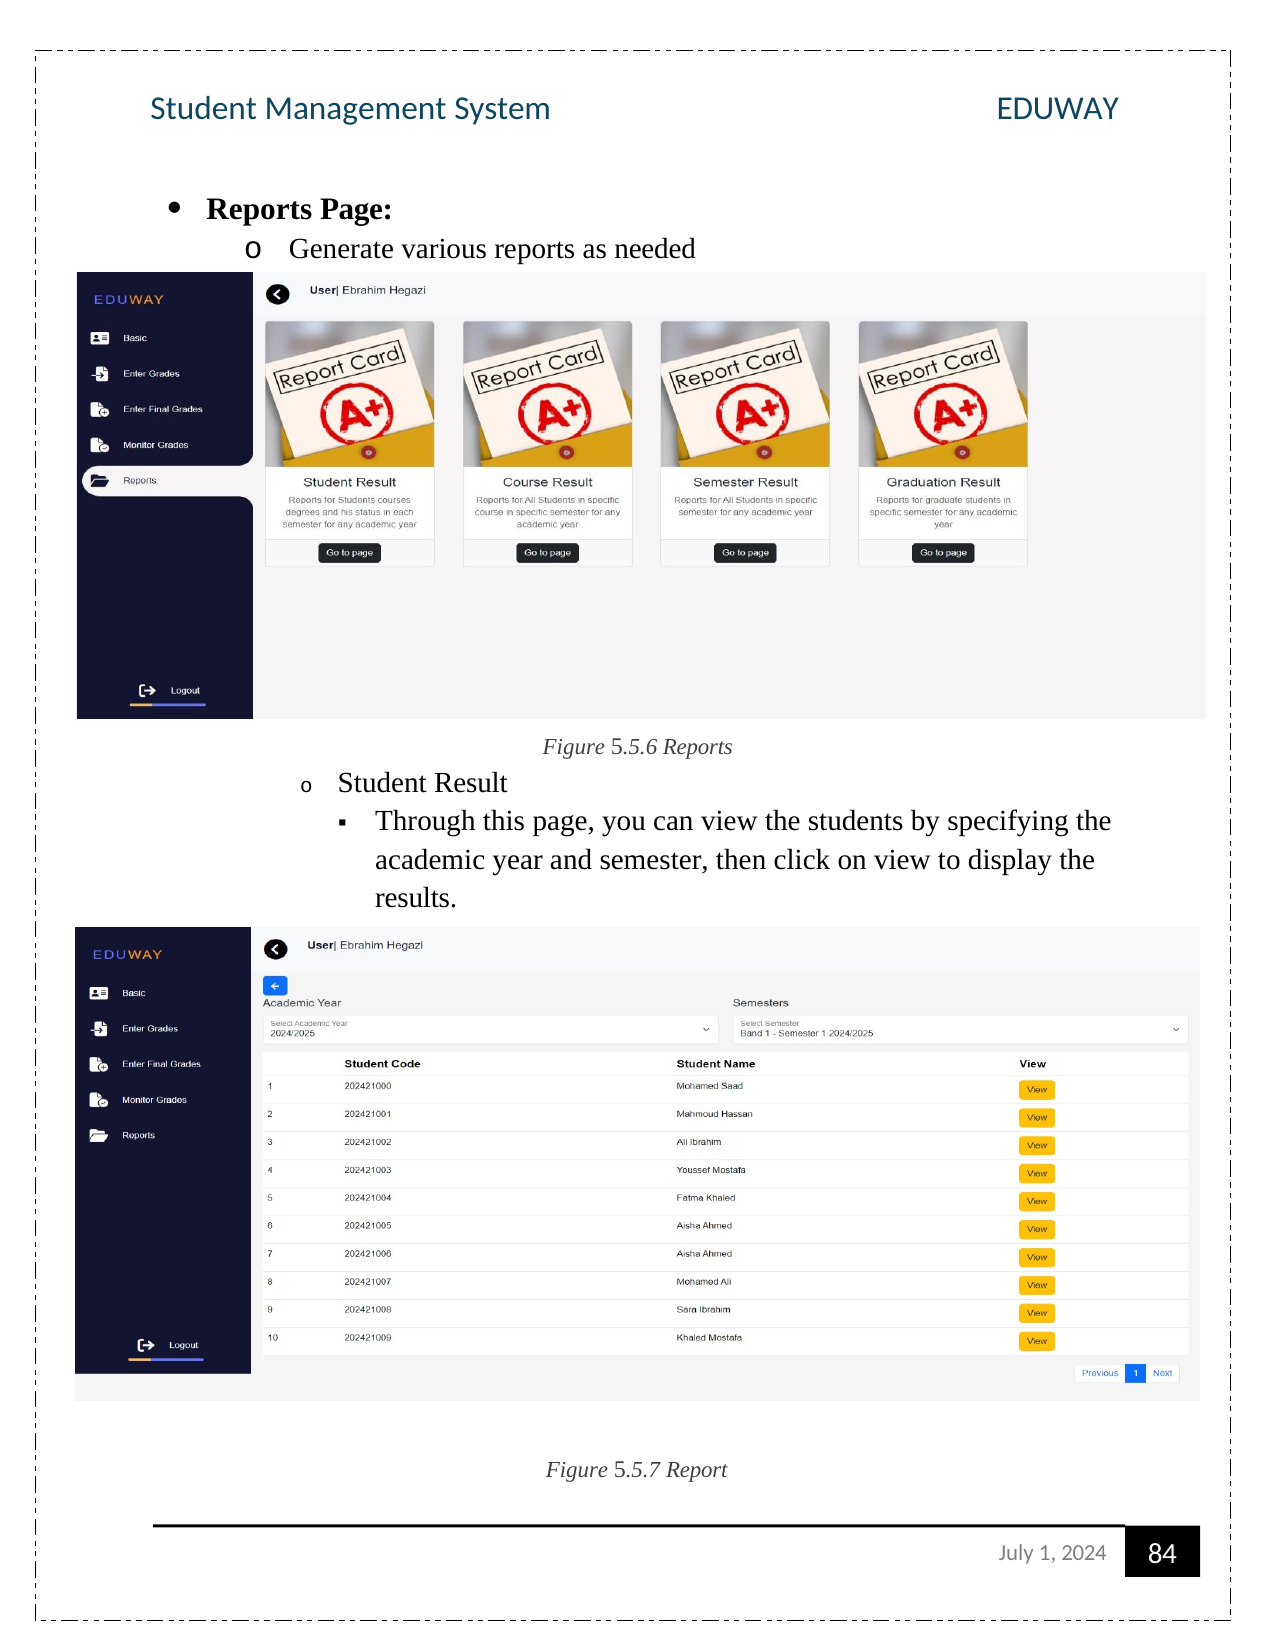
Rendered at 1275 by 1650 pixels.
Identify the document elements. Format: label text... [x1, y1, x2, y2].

list Student Result [300, 765, 508, 798]
text Figure 5.5.6 Reports [542, 732, 1231, 759]
text July 1, 2024 [35, 1538, 1107, 1566]
picture [75, 927, 1200, 1401]
picture [76, 272, 1207, 719]
list Generate various reports as needed [244, 231, 1231, 268]
subtitle Reports Page: [169, 190, 1231, 226]
text Figure 5.5.7 Report [44, 1456, 1231, 1483]
list Through this page, you can view the students by specifying the academic year and semester, then click on view to display the results. [337, 803, 1112, 914]
